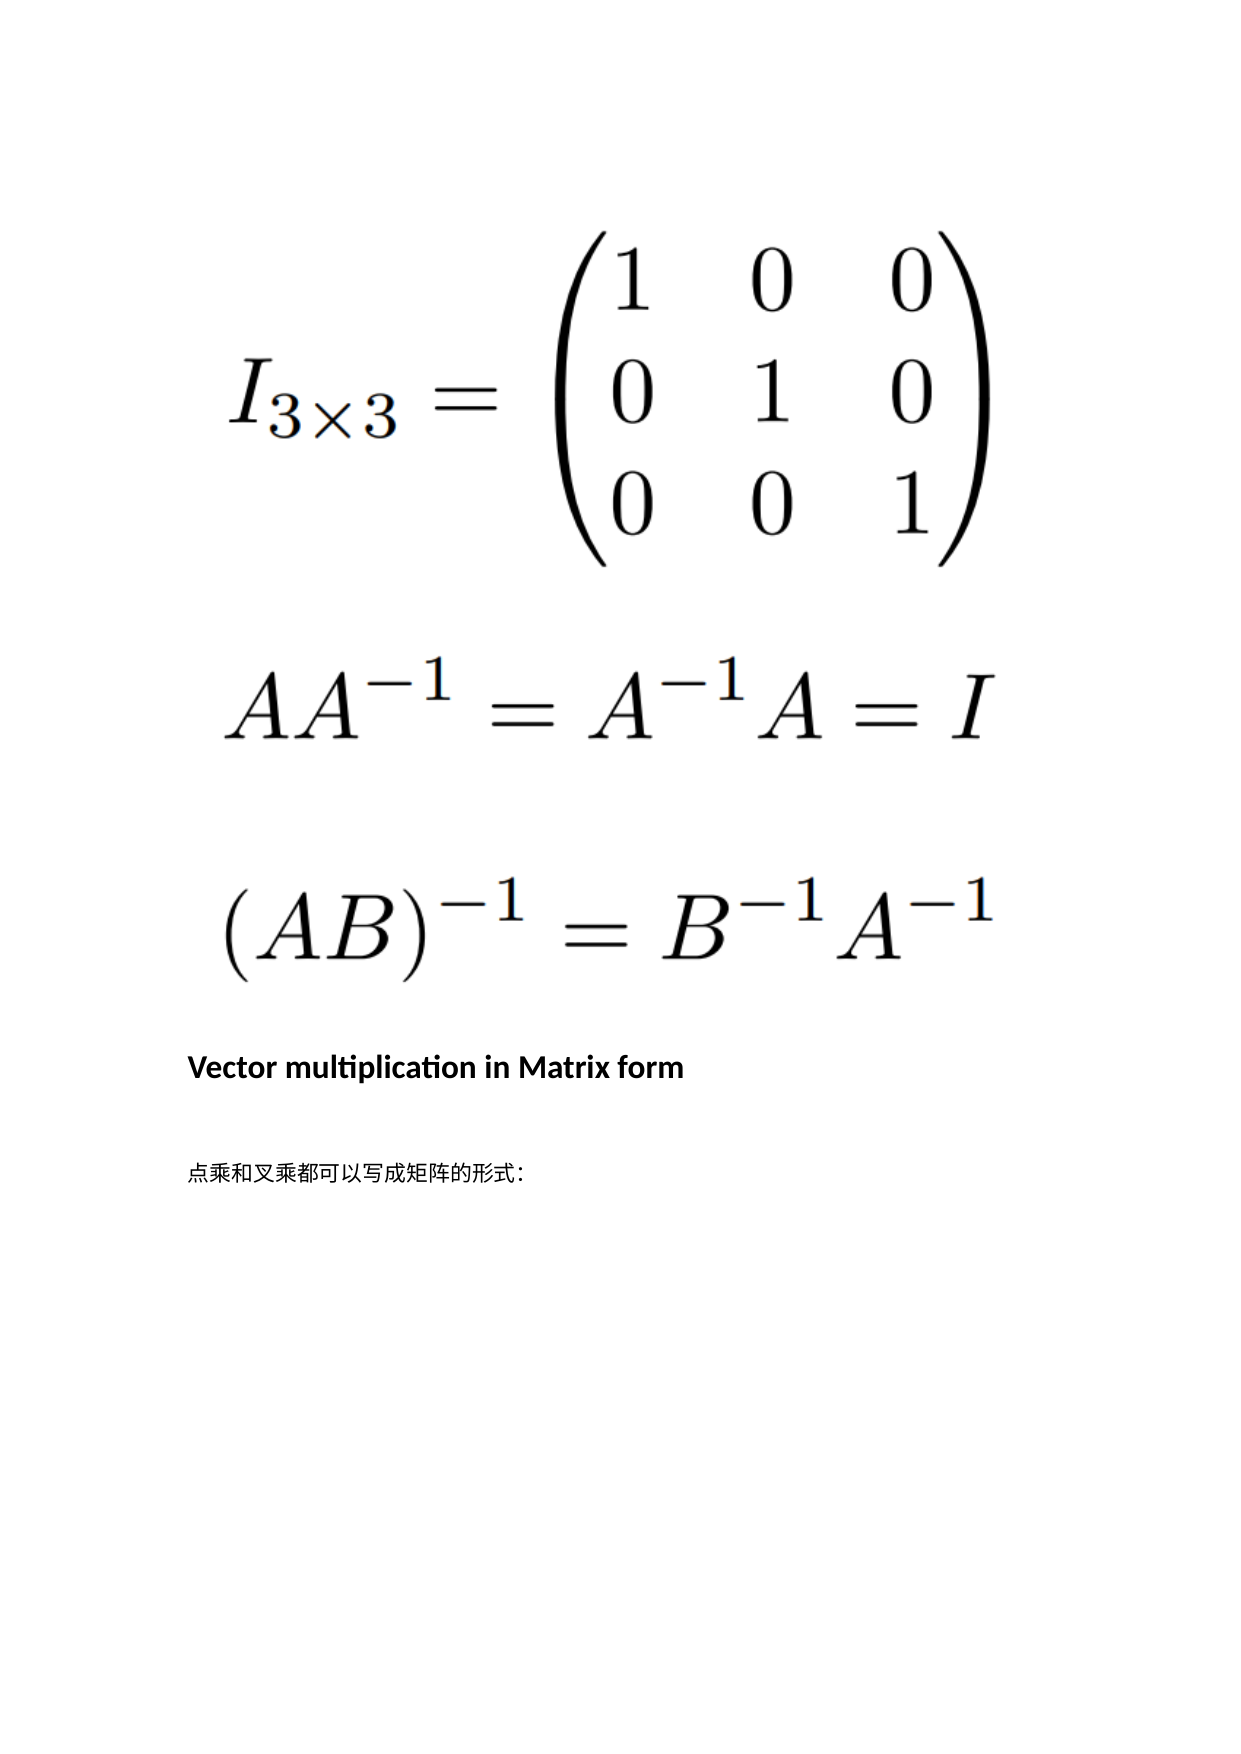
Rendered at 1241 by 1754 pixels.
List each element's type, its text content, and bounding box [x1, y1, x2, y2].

subtitle Vector multiplication in Matrix form [187, 1034, 1053, 1099]
picture [187, 162, 1053, 988]
text 点乘和叉乘都可以写成矩阵的形式： [187, 1156, 1053, 1188]
